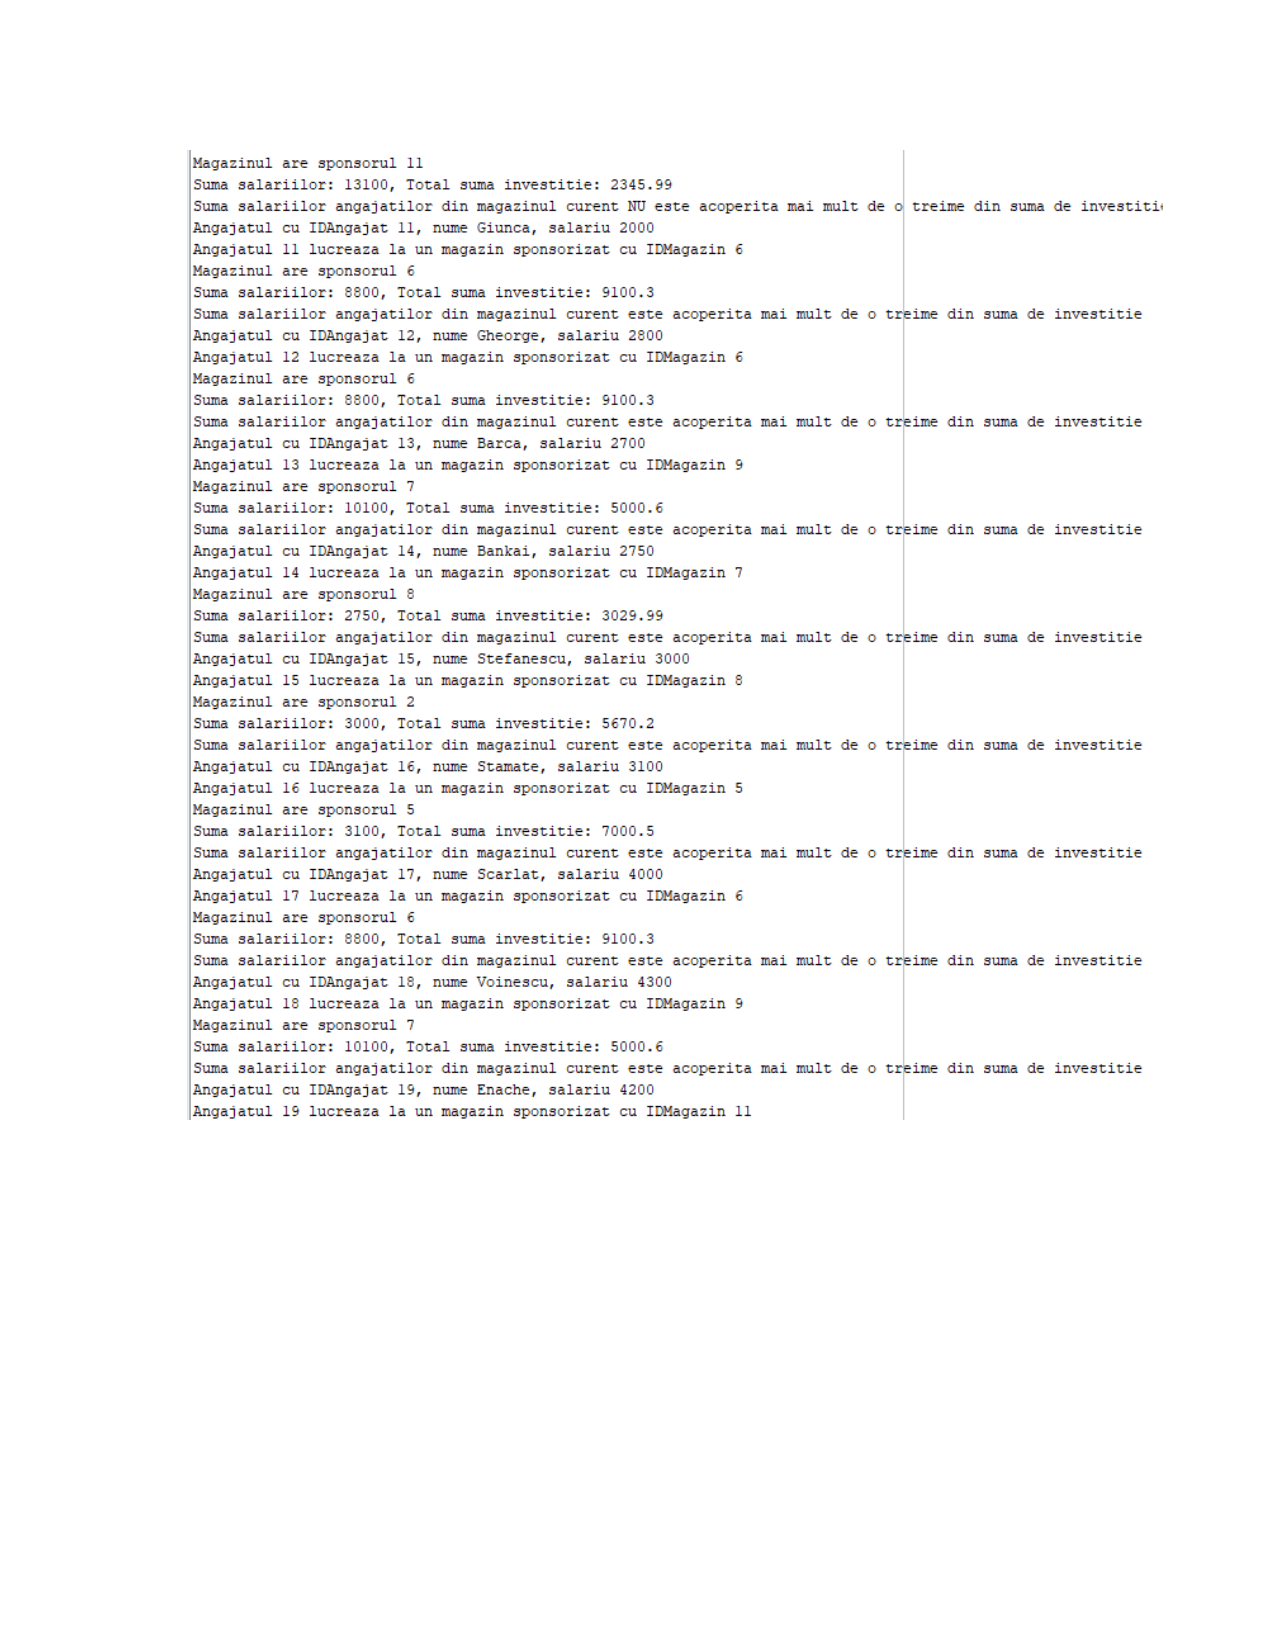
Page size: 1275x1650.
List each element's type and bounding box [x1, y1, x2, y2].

picture [187, 150, 1163, 1120]
